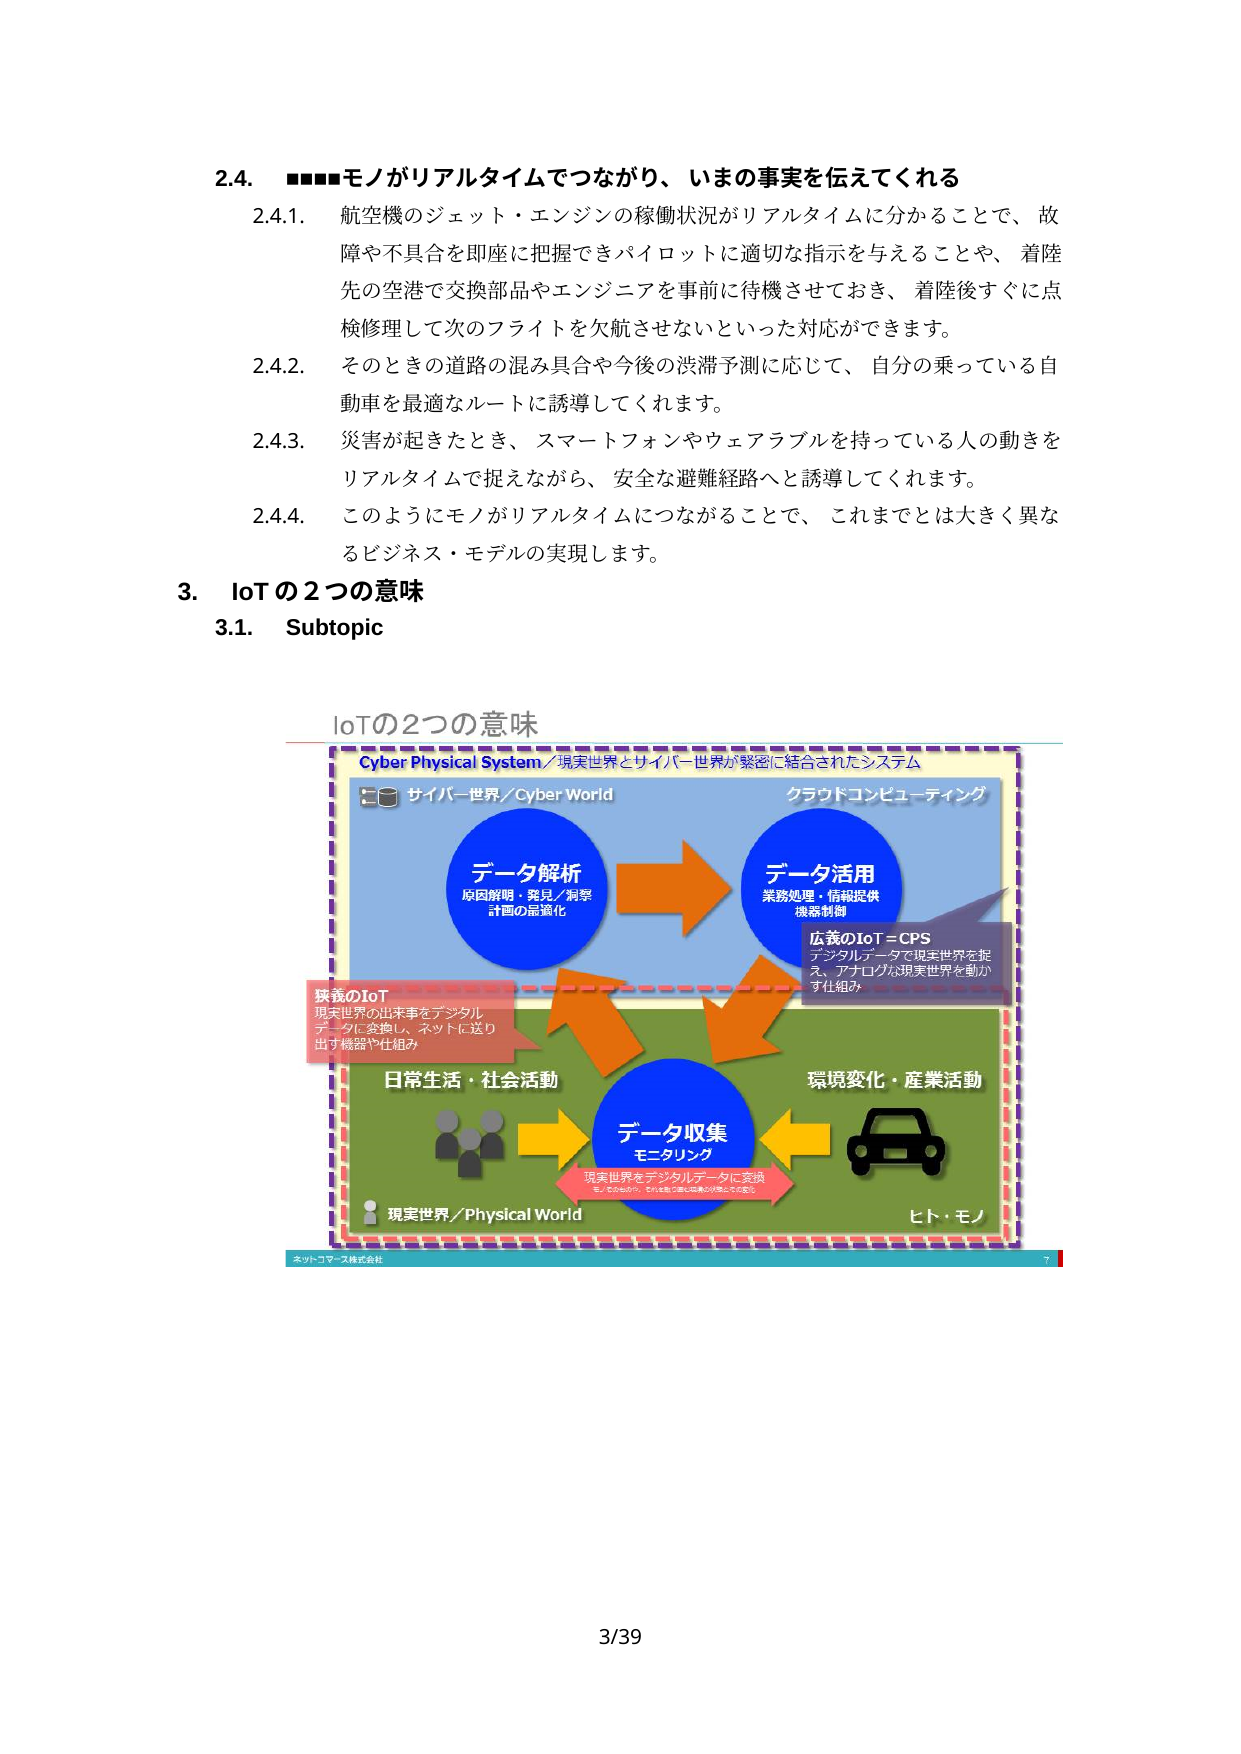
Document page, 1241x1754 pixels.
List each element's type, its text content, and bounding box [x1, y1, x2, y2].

subtitle ■■■■モノがリアルタイムでつながり、 いまの事実を伝えてくれる [215, 158, 1058, 196]
list そのときの道路の混み具合や今後の渋滞予測に応じて、 自分の乗っている自動車を最適なルートに誘導してくれます。 [252, 346, 1063, 421]
picture [285, 683, 1063, 1267]
subtitle IoTの２つの意味 [177, 571, 1063, 608]
list このようにモノがリアルタイムにつながることで、 これまでとは大きく異なるビジネス・モデルの実現します。 [252, 496, 1063, 571]
list 航空機のジェット・エンジンの稼働状況がリアルタイムに分かることで、 故障や不具合を即座に把握できパイロットに適切な指示を与えることや、 着陸先の空港で交換部品やエンジニアを事前に待機させておき、 着陸後すぐに点検修理して次のフライトを欠航させないといった対応ができます。 [252, 196, 1063, 346]
list 災害が起きたとき、 スマートフォンやウェアラブルを持っている人の動きをリアルタイムで捉えながら、 安全な避難経路へと誘導してくれます。 [252, 421, 1063, 496]
subtitle Subtopic [215, 608, 1058, 646]
